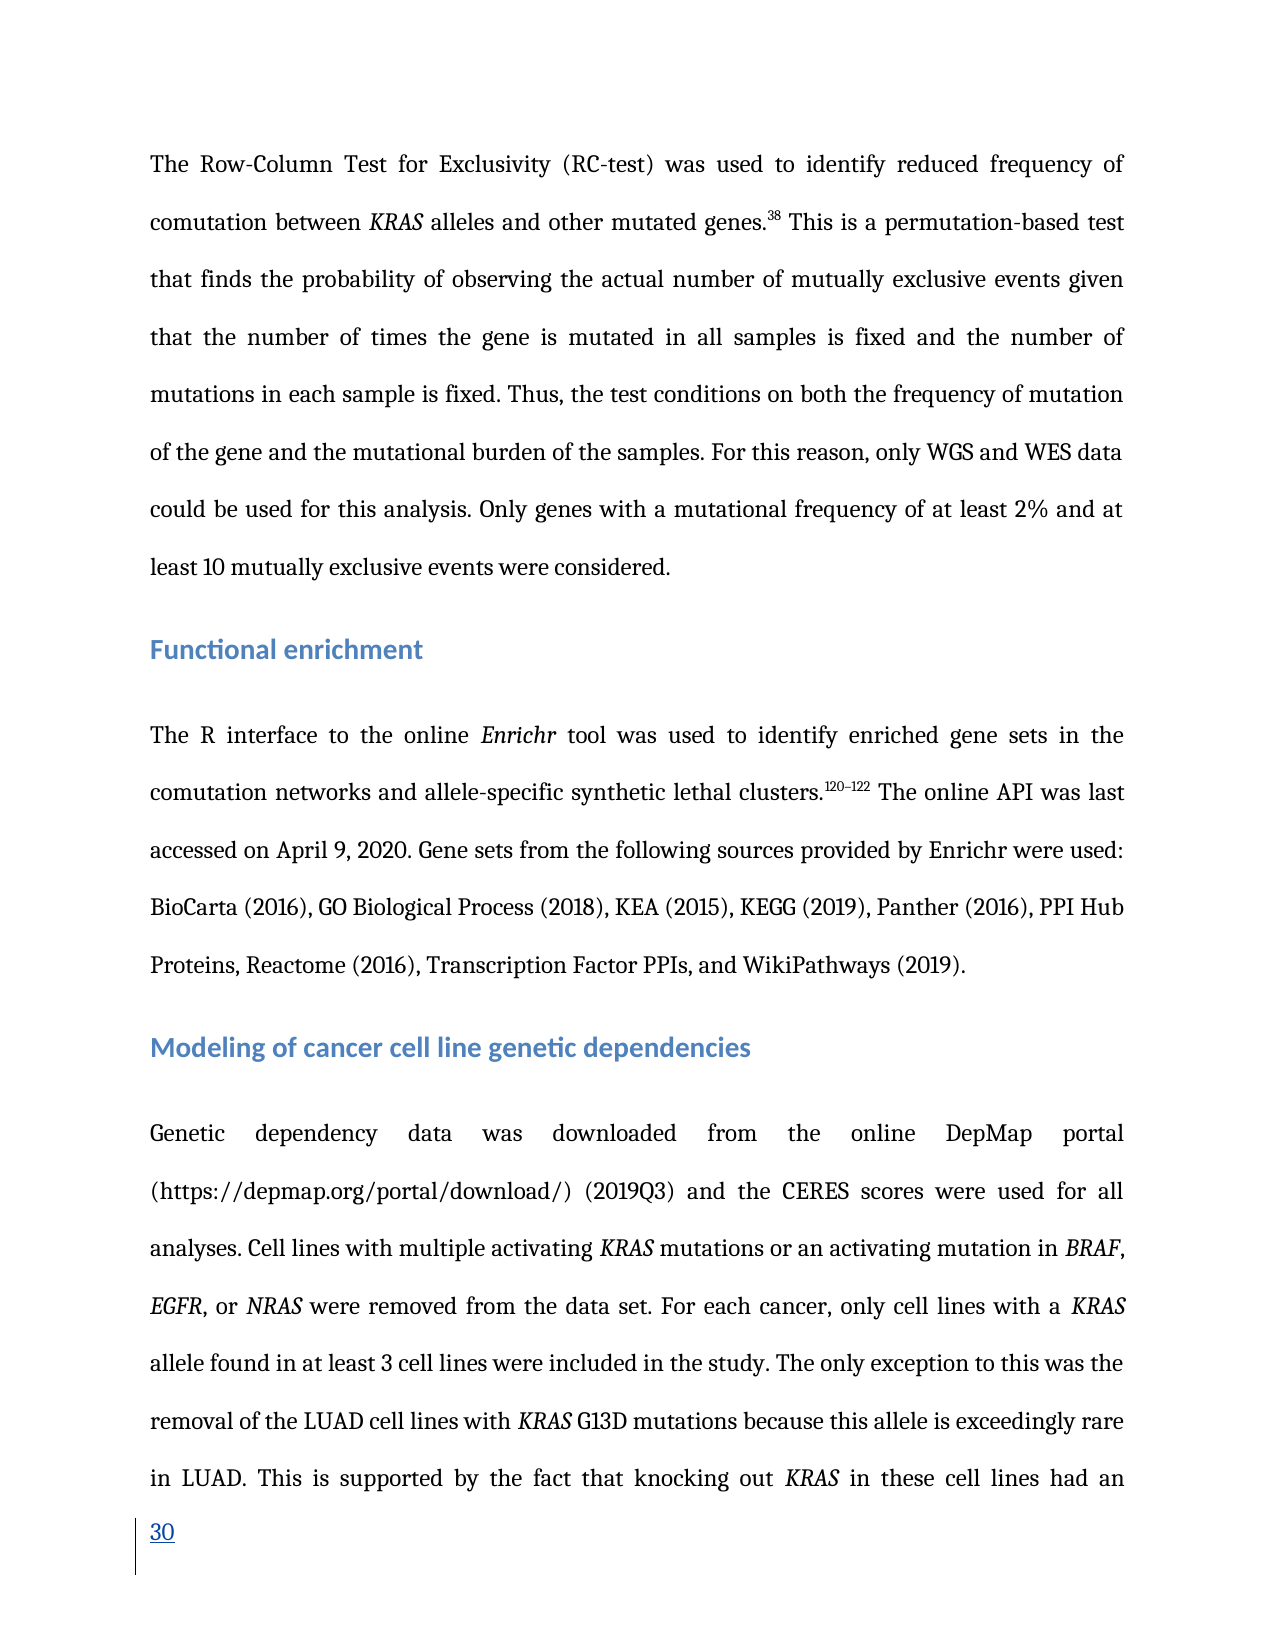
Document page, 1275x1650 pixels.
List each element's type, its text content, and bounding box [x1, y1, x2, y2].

subtitle Functional enrichment [150, 631, 1125, 666]
text The Row-Column Test for Exclusivity (RC-test) was used to identify reduced frequency of comutation between KRAS alleles and other mutated genes.38 This is a permutation-based test that finds the probability of observing the actual number of mutually exclusive events given that the number of times the gene is mutated in all samples is fixed and the number of mutations in each sample is fixed. Thus, the test conditions on both the frequency of mutation of the gene and the mutational burden of the samples. For this reason, only WGS and WES data could be used for this analysis. Only genes with a mutational frequency of at least 2% and at least 10 mutually exclusive events were considered. [150, 150, 1125, 581]
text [150, 1119, 1125, 1493]
text The R interface to the online Enrichr tool was used to identify enriched gene sets in the comutation networks and allele-specific synthetic lethal clusters.120–122 The online API was last accessed on April 9, 2020. Gene sets from the following sources provided by Enrichr were used: BioCarta (2016), GO Biological Process (2018), KEA (2015), KEGG (2019), Panther (2016), PPI Hub Proteins, Reactome (2016), Transcription Factor PPIs, and WikiPathways (2019). [150, 721, 1125, 979]
subtitle Modeling of cancer cell line genetic dependencies [150, 1029, 1125, 1065]
